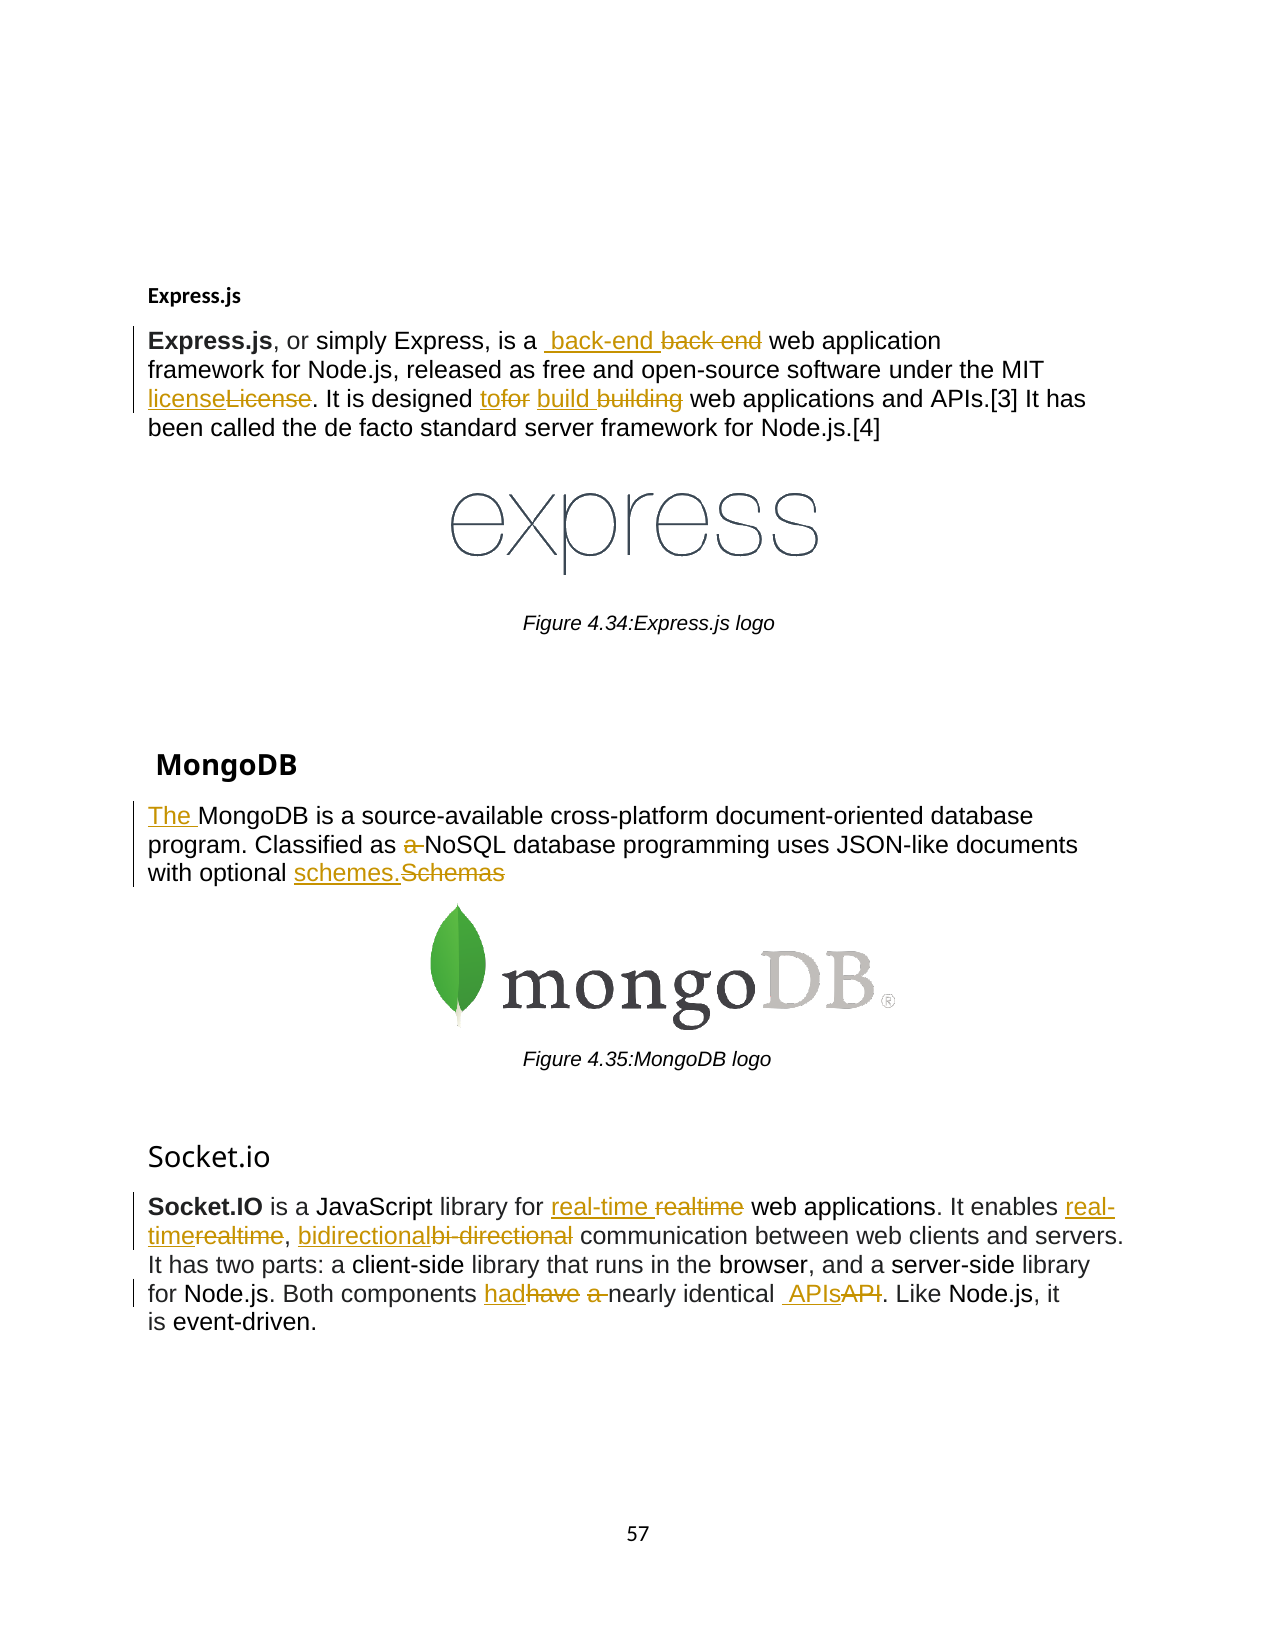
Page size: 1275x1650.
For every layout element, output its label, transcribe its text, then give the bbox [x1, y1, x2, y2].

text MongoDB [148, 744, 1127, 784]
text Socket.IO is a JavaScript library for web applications. It enables , communication between web clients and servers. It has two parts: a client-side library that runs in the browser, and a server-side library for Node.js. Both components nearly identical . Like Node.js, it is event-driven. [148, 1192, 1127, 1336]
picture [421, 458, 870, 594]
text Express.js, or simply Express, is a web application framework for Node.js, released as free and open-source software under the MIT . It is designed web applications and APIs.[3] It has been called the de facto standard server framework for Node.js.[4] [148, 326, 1127, 441]
picture [430, 903, 895, 1030]
text Socket.io [148, 1136, 1127, 1176]
text MongoDB is a source-available cross-platform document-oriented database program. Classified as NoSQL database programming uses JSON-like documents with optional [148, 801, 1127, 887]
text Express.js [148, 282, 1127, 310]
